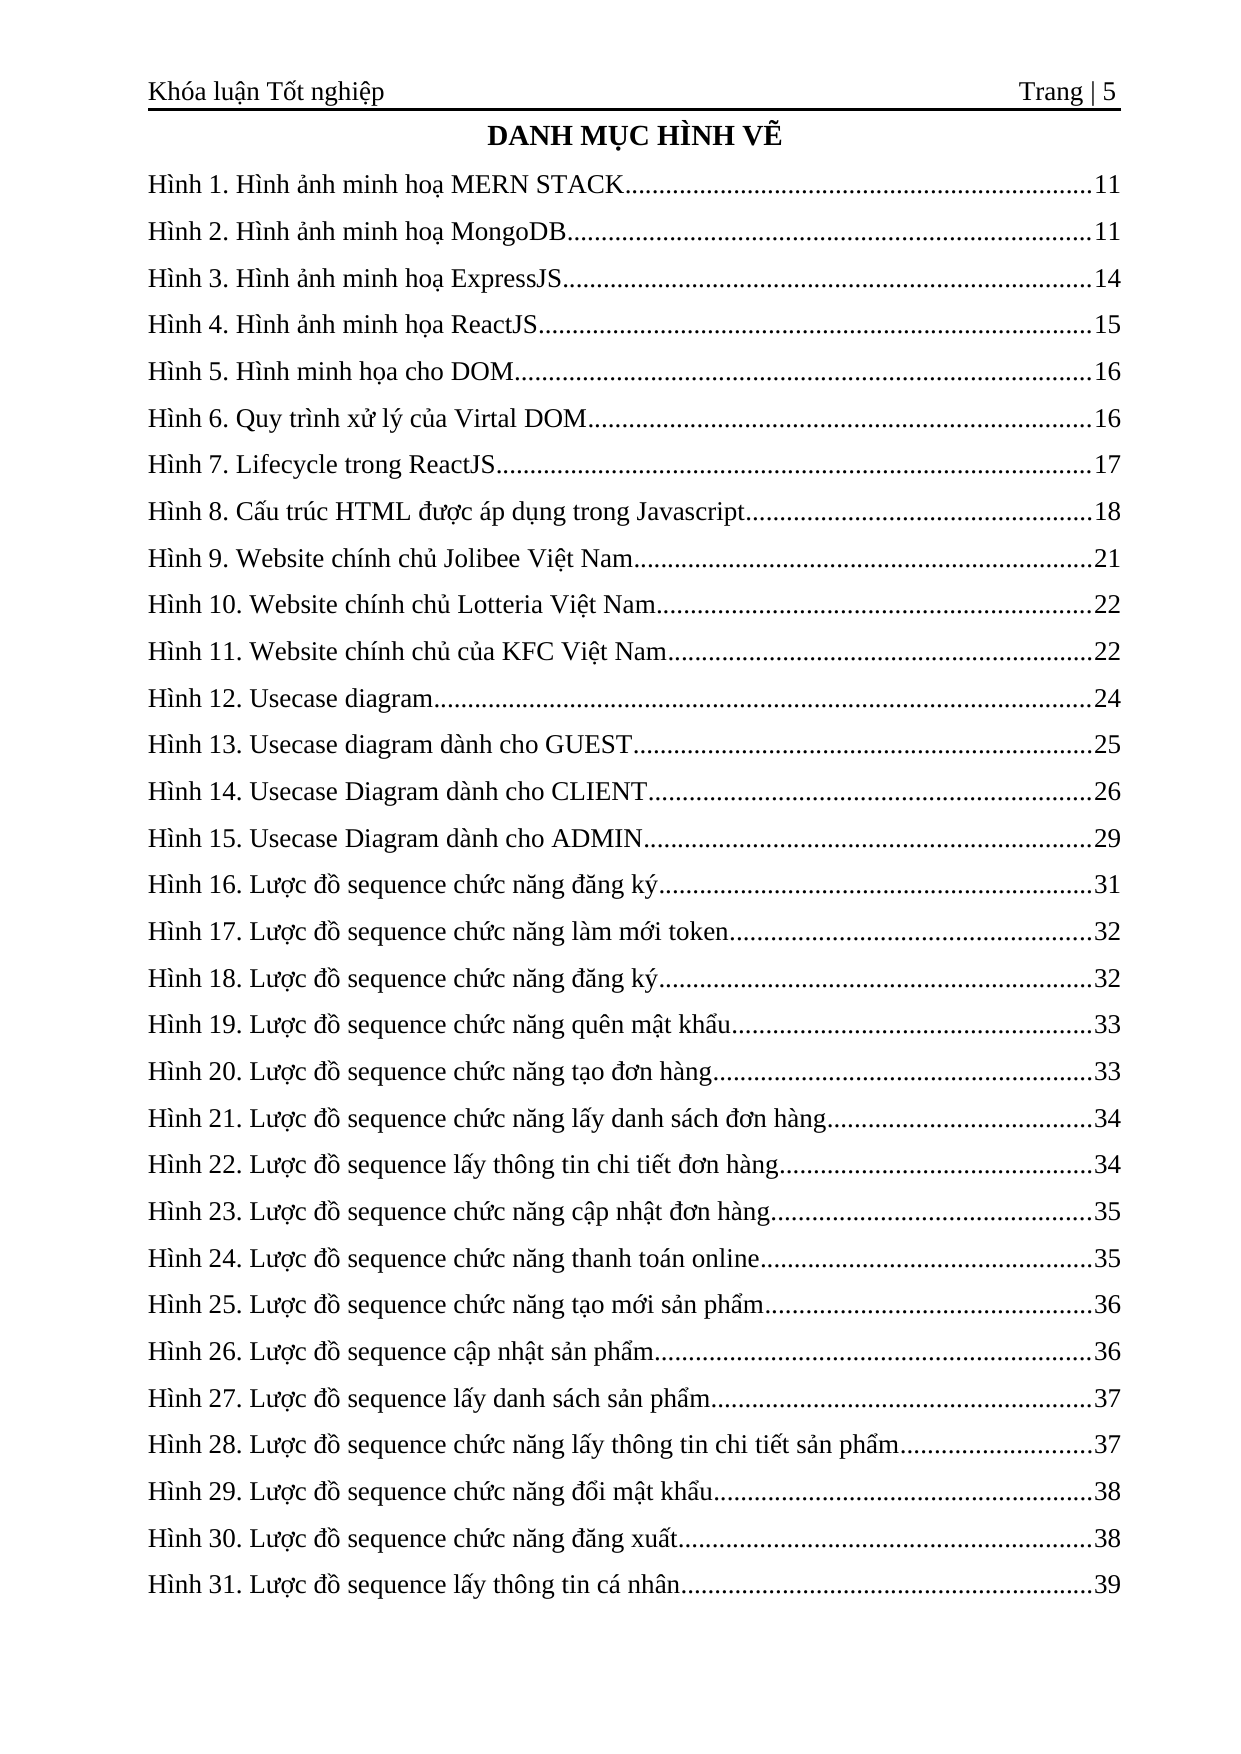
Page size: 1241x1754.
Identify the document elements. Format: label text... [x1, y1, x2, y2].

text Hình 16. Lược đồ sequence chức năng đăng ký 31 [148, 868, 1122, 899]
text Hình 29. Lược đồ sequence chức năng đổi mật khẩu 38 [148, 1475, 1122, 1506]
text Hình 27. Lược đồ sequence lấy danh sách sản phẩm 37 [148, 1382, 1122, 1413]
text Hình 20. Lược đồ sequence chức năng tạo đơn hàng 33 [148, 1055, 1122, 1086]
text Hình 9. Website chính chủ Jolibee Việt Nam 21 [148, 542, 1122, 573]
text Hình 26. Lược đồ sequence cập nhật sản phẩm 36 [148, 1335, 1122, 1366]
subtitle DANH MỤC HÌNH VẼ [148, 118, 1122, 152]
text Hình 10. Website chính chủ Lotteria Việt Nam 22 [148, 588, 1122, 619]
text Hình 14. Usecase Diagram dành cho CLIENT 26 [148, 775, 1122, 806]
text Hình 12. Usecase diagram 24 [148, 682, 1122, 713]
text Hình 11. Website chính chủ của KFC Việt Nam 22 [148, 635, 1122, 666]
text Hình 2. Hình ảnh minh hoạ MongoDB 11 [148, 215, 1122, 246]
text Hình 1. Hình ảnh minh hoạ MERN STACK 11 [148, 168, 1122, 199]
text Hình 3. Hình ảnh minh hoạ ExpressJS 14 [148, 262, 1122, 293]
text Hình 4. Hình ảnh minh họa ReactJS 15 [148, 308, 1122, 339]
text Hình 18. Lược đồ sequence chức năng đăng ký 32 [148, 962, 1122, 993]
text Hình 22. Lược đồ sequence lấy thông tin chi tiết đơn hàng 34 [148, 1148, 1122, 1179]
text Hình 13. Usecase diagram dành cho GUEST 25 [148, 728, 1122, 759]
text Hình 28. Lược đồ sequence chức năng lấy thông tin chi tiết sản phẩm 37 [148, 1428, 1122, 1459]
text Hình 21. Lược đồ sequence chức năng lấy danh sách đơn hàng 34 [148, 1102, 1122, 1133]
text Hình 6. Quy trình xử lý của Virtal DOM 16 [148, 402, 1122, 433]
text Hình 5. Hình minh họa cho DOM 16 [148, 355, 1122, 386]
text Hình 8. Cấu trúc HTML được áp dụng trong Javascript 18 [148, 495, 1122, 526]
text Hình 23. Lược đồ sequence chức năng cập nhật đơn hàng 35 [148, 1195, 1122, 1226]
text Hình 17. Lược đồ sequence chức năng làm mới token 32 [148, 915, 1122, 946]
text Hình 25. Lược đồ sequence chức năng tạo mới sản phẩm 36 [148, 1288, 1122, 1319]
text Hình 19. Lược đồ sequence chức năng quên mật khẩu 33 [148, 1008, 1122, 1039]
text Hình 30. Lược đồ sequence chức năng đăng xuất 38 [148, 1522, 1122, 1553]
text Hình 24. Lược đồ sequence chức năng thanh toán online 35 [148, 1242, 1122, 1273]
text Hình 15. Usecase Diagram dành cho ADMIN 29 [148, 822, 1122, 853]
text Hình 7. Lifecycle trong ReactJS 17 [148, 448, 1122, 479]
text Hình 31. Lược đồ sequence lấy thông tin cá nhân 39 [148, 1568, 1122, 1599]
